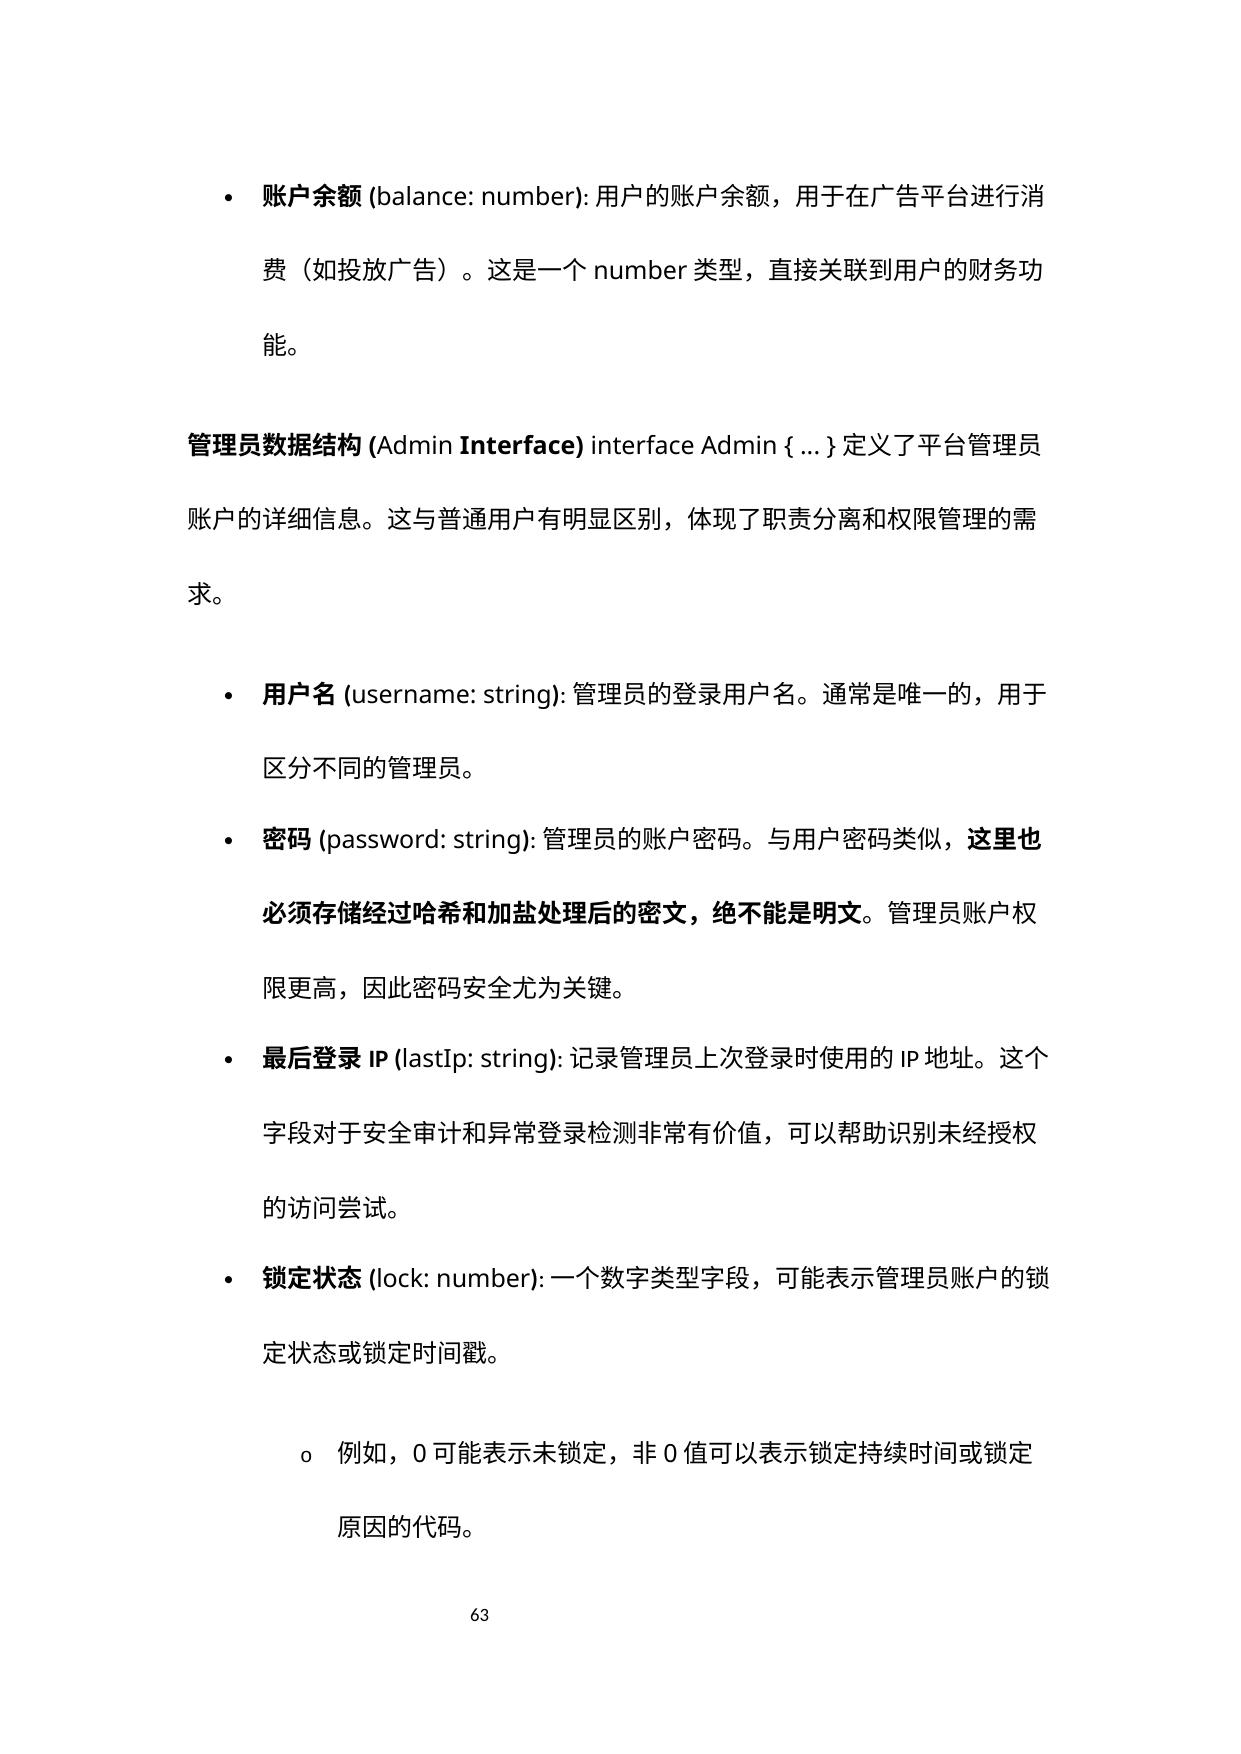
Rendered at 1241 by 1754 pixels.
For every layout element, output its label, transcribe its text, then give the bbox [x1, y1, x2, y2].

list 最后登录 IP (lastIp: string): 记录管理员上次登录时使用的 IP 地址。这个字段对于安全审计和异常登录检测非常有价值，可以帮助识别未经授权的访问尝试。 [225, 1024, 1053, 1239]
list 锁定状态 (lock: number): 一个数字类型字段，可能表示管理员账户的锁定状态或锁定时间戳。 [225, 1244, 1053, 1384]
list 例如，0 可能表示未锁定，非 0 值可以表示锁定持续时间或锁定原因的代码。 [300, 1419, 1053, 1558]
list 密码 (password: string): 管理员的账户密码。与用户密码类似，这里也必须存储经过哈希和加盐处理后的密文，绝不能是明文。管理员账户权限更高，因此密码安全尤为关键。 [225, 805, 1053, 1019]
list 用户名 (username: string): 管理员的登录用户名。通常是唯一的，用于区分不同的管理员。 [225, 660, 1053, 799]
text 管理员数据结构 (Admin Interface) interface Admin { ... } 定义了平台管理员账户的详细信息。这与普通用户有明显区别，体现了职责分离和权限管理的需求。 [187, 411, 1053, 625]
list 账户余额 (balance: number): 用户的账户余额，用于在广告平台进行消费（如投放广告）。这是一个 number 类型，直接关联到用户的财务功能。 [225, 162, 1053, 376]
